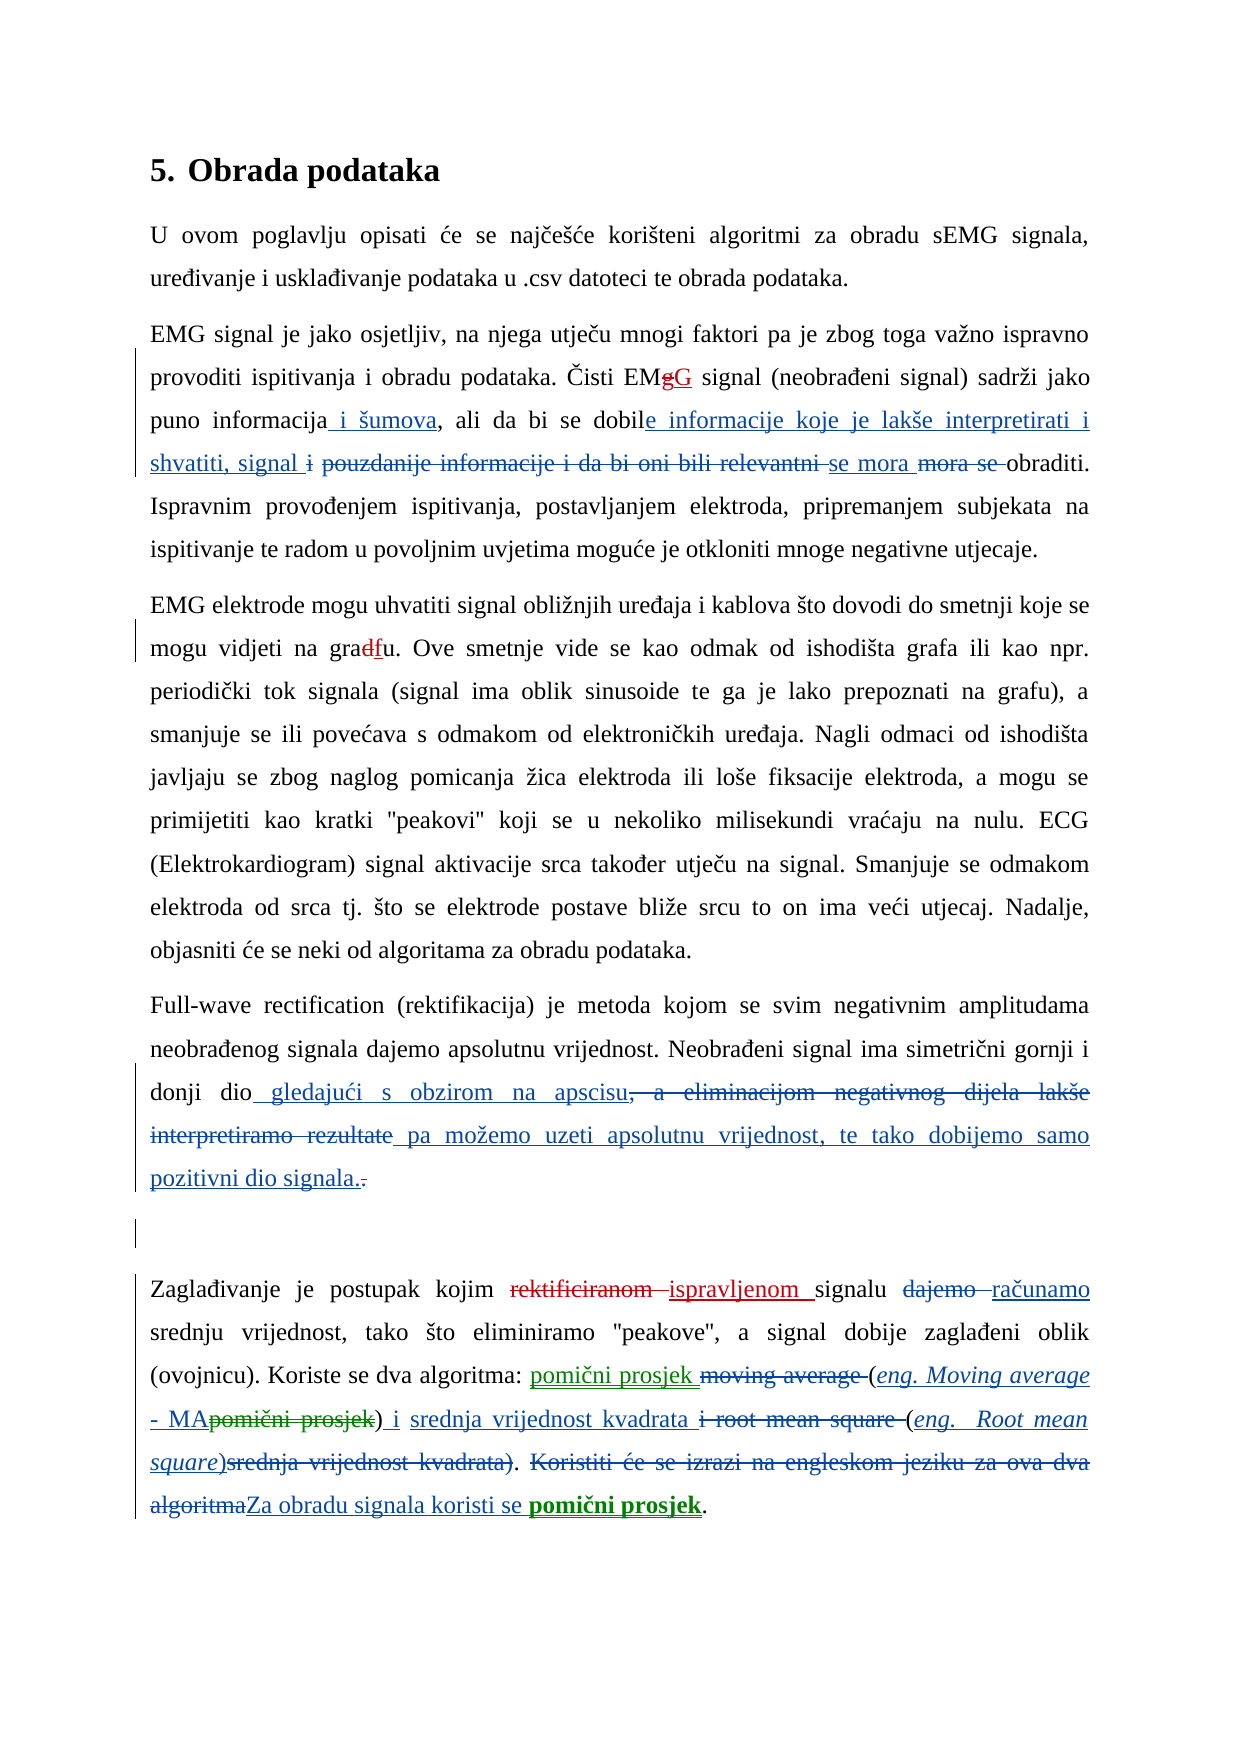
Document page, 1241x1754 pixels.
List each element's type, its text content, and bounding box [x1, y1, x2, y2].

text EMG signal je jako osjetljiv, na njega utječu mnogi faktori pa je zbog toga važno ispravno provoditi ispitivanja i obradu podataka. Čisti EM signal (neobrađeni signal) sadrži jako puno informacija, ali da bi se dobil obraditi. Ispravnim provođenjem ispitivanja, postavljanjem elektroda, pripremanjem subjekata na ispitivanje te radom u povoljnim uvjetima moguće je otkloniti mnoge negativne utjecaje. [150, 319, 1090, 563]
subtitle Obrada podataka [150, 150, 1090, 188]
text EMG elektrode mogu uhvatiti signal obližnjih uređaja i kablova što dovodi do smetnji koje se mogu vidjeti na grau. Ove smetnje vide se kao odmak od ishodišta grafa ili kao npr. periodički tok signala (signal ima oblik sinusoide te ga je lako prepoznati na grafu), a smanjuje se ili povećava s odmakom od elektroničkih uređaja. Nagli odmaci od ishodišta javljaju se zbog naglog pomicanja žica elektroda ili loše fiksacije elektroda, a mogu se primijetiti kao kratki ''peakovi'' koji se u nekoliko milisekundi vraćaju na nulu. ECG (Elektrokardiogram) signal aktivacije srca također utječu na signal. Smanjuje se odmakom elektroda od srca tj. što se elektrode postave bliže srcu to on ima veći utjecaj. Nadalje, objasniti će se neki od algoritama za obradu podataka. [150, 590, 1090, 964]
text U ovom poglavlju opisati će se najčešće korišteni algoritmi za obradu sEMG signala, uređivanje i usklađivanje podataka u .csv datoteci te obrada podataka. [150, 220, 1090, 292]
text Full-wave rectification (rektifikacija) je metoda kojom se svim negativnim amplitudama neobrađenog signala dajemo apsolutnu vrijednost. Neobrađeni signal ima simetrični gornji i donji dio [150, 991, 1090, 1192]
text Zaglađivanje je postupak kojim signalu srednju vrijednost, tako što eliminiramo ''peakove'', a signal dobije zaglađeni oblik (ovojnicu). Koriste se dva algoritma: () (. . [150, 1274, 1090, 1519]
